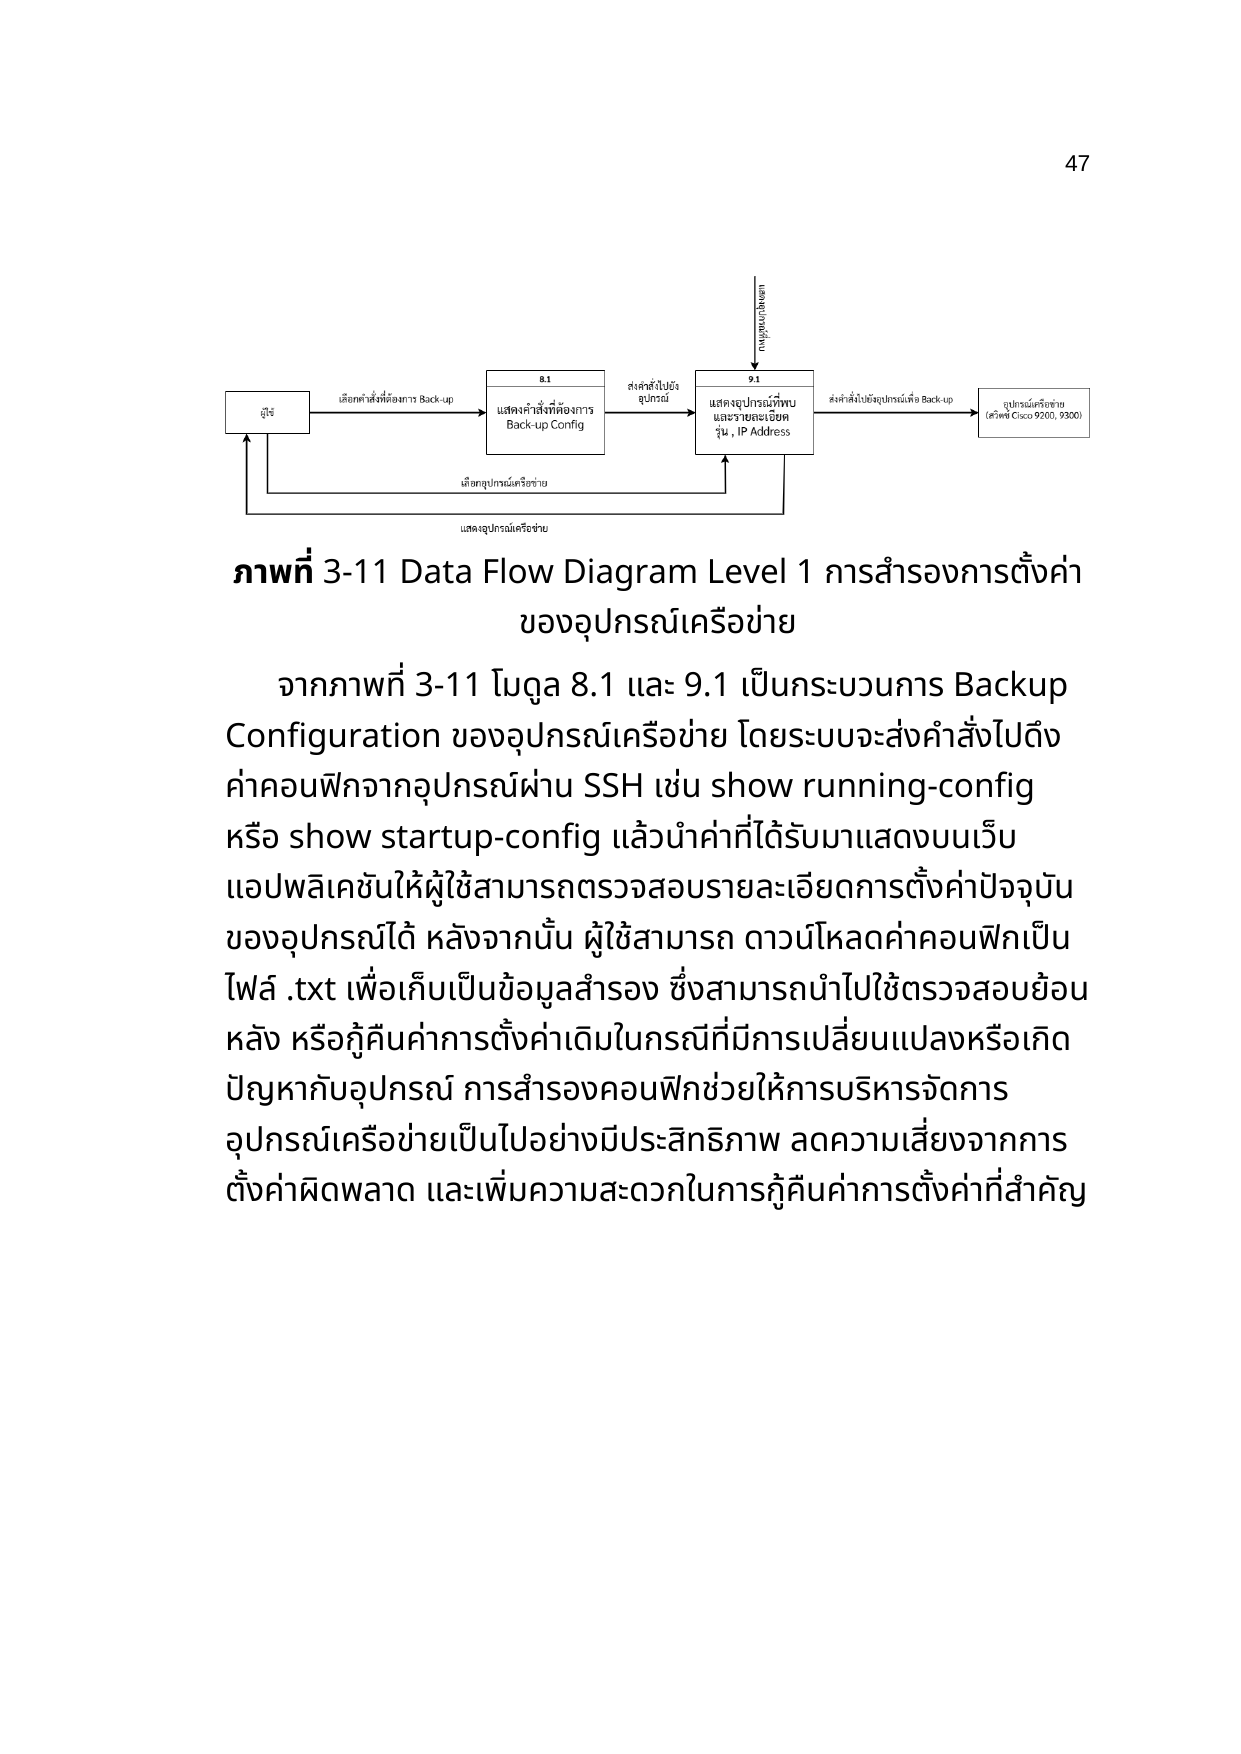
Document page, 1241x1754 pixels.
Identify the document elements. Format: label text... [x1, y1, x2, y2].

text จากภาพที่ 3-11 โมดูล 8.1 และ 9.1 เป็นกระบวนการ Backup Configuration ของอุปกรณ์เครือข่าย โดยระบบจะส่งคำสั่งไปดึงค่าคอนฟิกจากอุปกรณ์ผ่าน SSH เช่น show running-config หรือ show startup-config แล้วนำค่าที่ได้รับมาแสดงบนเว็บแอปพลิเคชันให้ผู้ใช้สามารถตรวจสอบรายละเอียดการตั้งค่าปัจจุบันของอุปกรณ์ได้ หลังจากนั้น ผู้ใช้สามารถ ดาวน์โหลดค่าคอนฟิกเป็นไฟล์ .txt เพื่อเก็บเป็นข้อมูลสำรอง ซึ่งสามารถนำไปใช้ตรวจสอบย้อนหลัง หรือกู้คืนค่าการตั้งค่าเดิมในกรณีที่มีการเปลี่ยนแปลงหรือเกิดปัญหากับอุปกรณ์ การสำรองคอนฟิกช่วยให้การบริหารจัดการอุปกรณ์เครือข่ายเป็นไปอย่างมีประสิทธิภาพ ลดความเสี่ยงจากการตั้งค่าผิดพลาด และเพิ่มความสะดวกในการกู้คืนค่าการตั้งค่าที่สำคัญ [225, 661, 1090, 1217]
picture [225, 270, 1090, 535]
